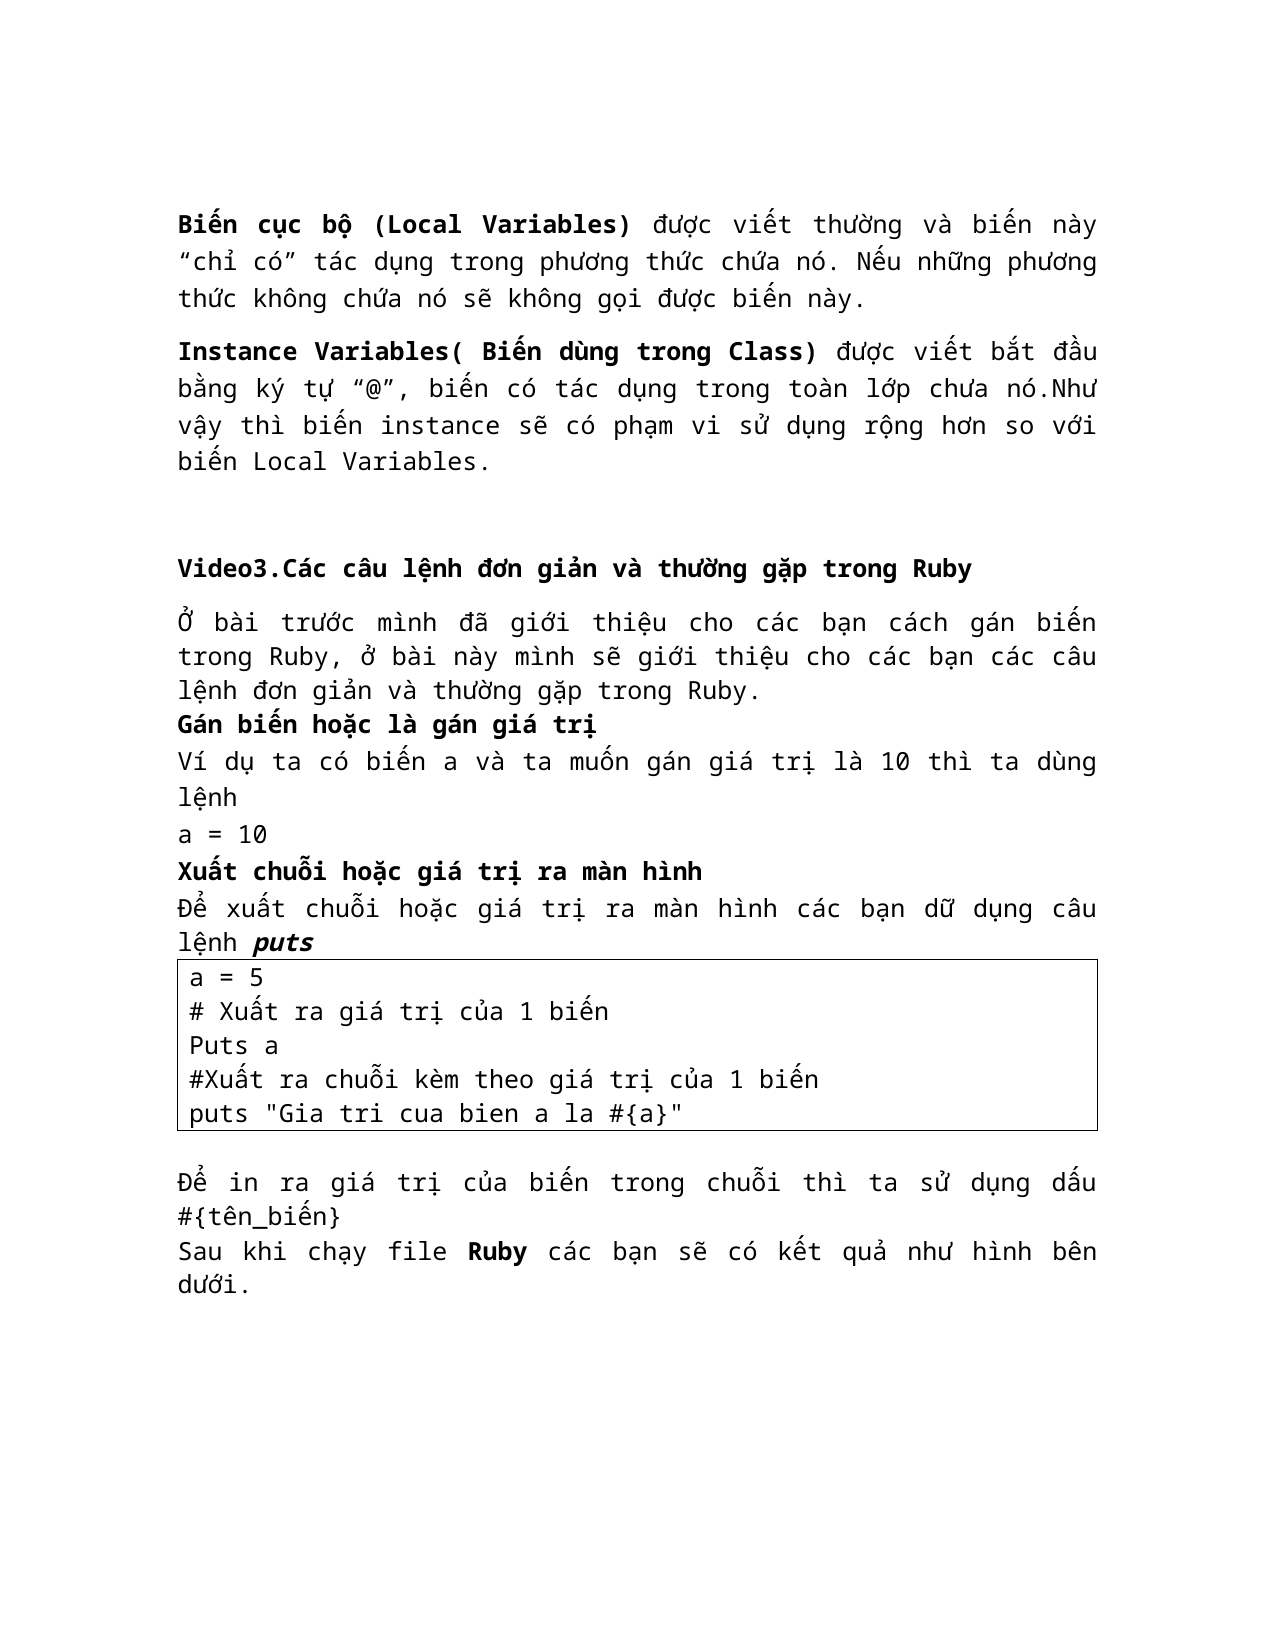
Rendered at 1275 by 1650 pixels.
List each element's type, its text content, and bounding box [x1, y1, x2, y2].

text Instance Variables( Biến dùng trong Class) được viết bắt đầu bằng ký tự “@”, biến có tác dụng trong toàn lớp chưa nó.Như vậy thì biến instance sẽ có phạm vi sử dụng rộng hơn so với biến Local Variables. [177, 334, 1098, 478]
text Video3.Các câu lệnh đơn giản và thường gặp trong Ruby [177, 551, 1098, 585]
text a = 10 [177, 817, 1098, 851]
text Xuất chuỗi hoặc giá trị ra màn hình [177, 854, 1098, 888]
table_header a = 5 # Xuất ra giá trị của 1 biến Puts a #Xuất ra chuỗi kèm theo giá trị của 1 biến puts "Gia tri cua bien a la #{a}" [178, 960, 1097, 1130]
text Ở bài trước mình đã giới thiệu cho các bạn cách gán biến trong Ruby, ở bài này mình sẽ giới thiệu cho các bạn các câu lệnh đơn giản và thường gặp trong Ruby. [177, 604, 1098, 707]
text Sau khi chạy file Ruby các bạn sẽ có kết quả như hình bên dưới. [177, 1233, 1098, 1301]
text Để in ra giá trị của biến trong chuỗi thì ta sử dụng dấu #{tên_biến} [177, 1165, 1098, 1233]
text Ví dụ ta có biến a và ta muốn gán giá trị là 10 thì ta dùng lệnh [177, 743, 1098, 814]
text Để xuất chuỗi hoặc giá trị ra màn hình các bạn dữ dụng câu lệnh puts [177, 890, 1098, 958]
text Gán biến hoặc là gán giá trị [177, 707, 1098, 741]
text Biến cục bộ (Local Variables) được viết thường và biến này “chỉ có” tác dụng trong phương thức chứa nó. Nếu những phương thức không chứa nó sẽ không gọi được biến này. [177, 207, 1098, 314]
